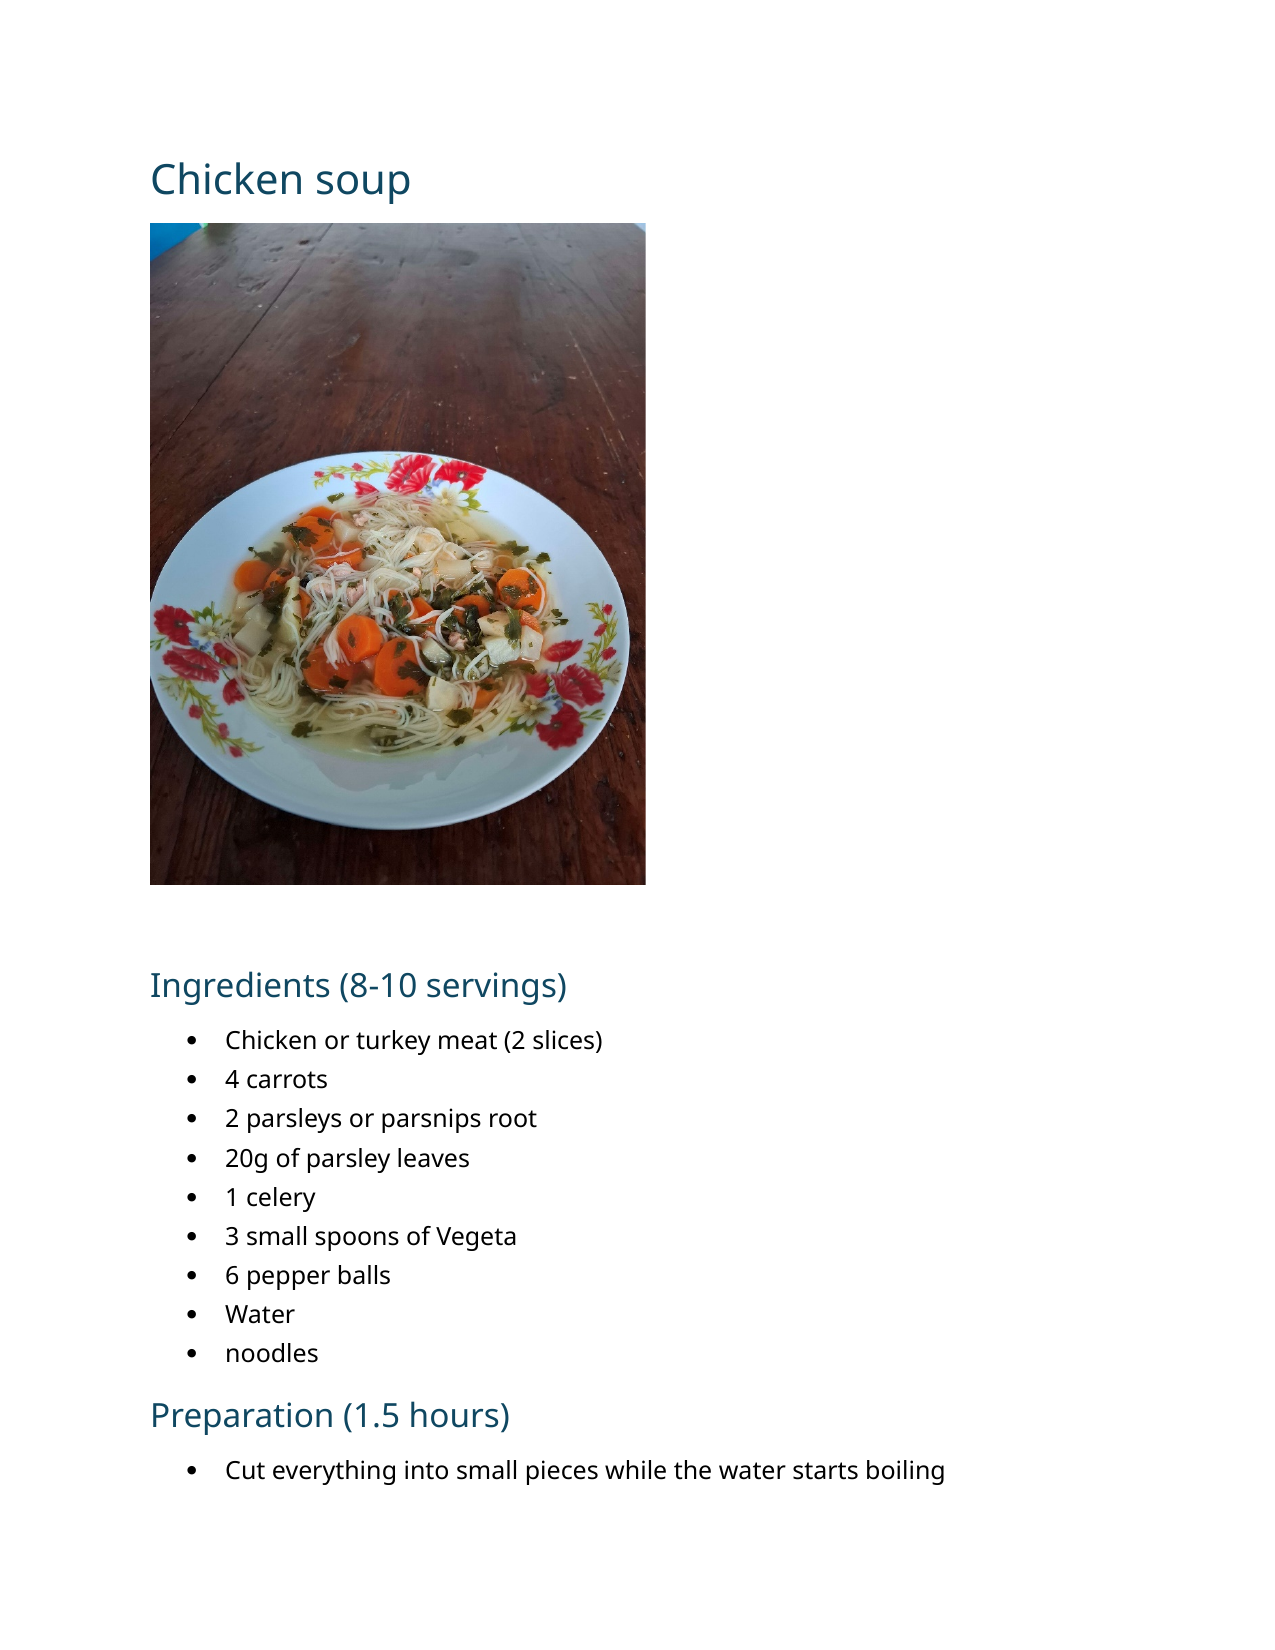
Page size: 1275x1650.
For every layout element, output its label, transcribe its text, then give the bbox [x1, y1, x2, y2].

list 4 carrots [187, 1062, 1125, 1096]
list 6 pepper balls [187, 1258, 1125, 1292]
subtitle Ingredients (8-10 servings) [150, 962, 1125, 1008]
picture [150, 223, 646, 885]
list Water [187, 1297, 1125, 1331]
list noodles [187, 1336, 1125, 1370]
list 2 parsleys or parsnips root [187, 1101, 1125, 1135]
list 3 small spoons of Vegeta [187, 1218, 1125, 1253]
list Chicken or turkey meat (2 slices) [187, 1023, 1125, 1057]
subtitle Preparation (1.5 hours) [150, 1392, 1125, 1437]
list Cut everything into small pieces while the water starts boiling [187, 1452, 1125, 1486]
subtitle Chicken soup [150, 150, 1125, 207]
list 1 celery [187, 1179, 1125, 1213]
list 20g of parsley leaves [187, 1140, 1125, 1174]
